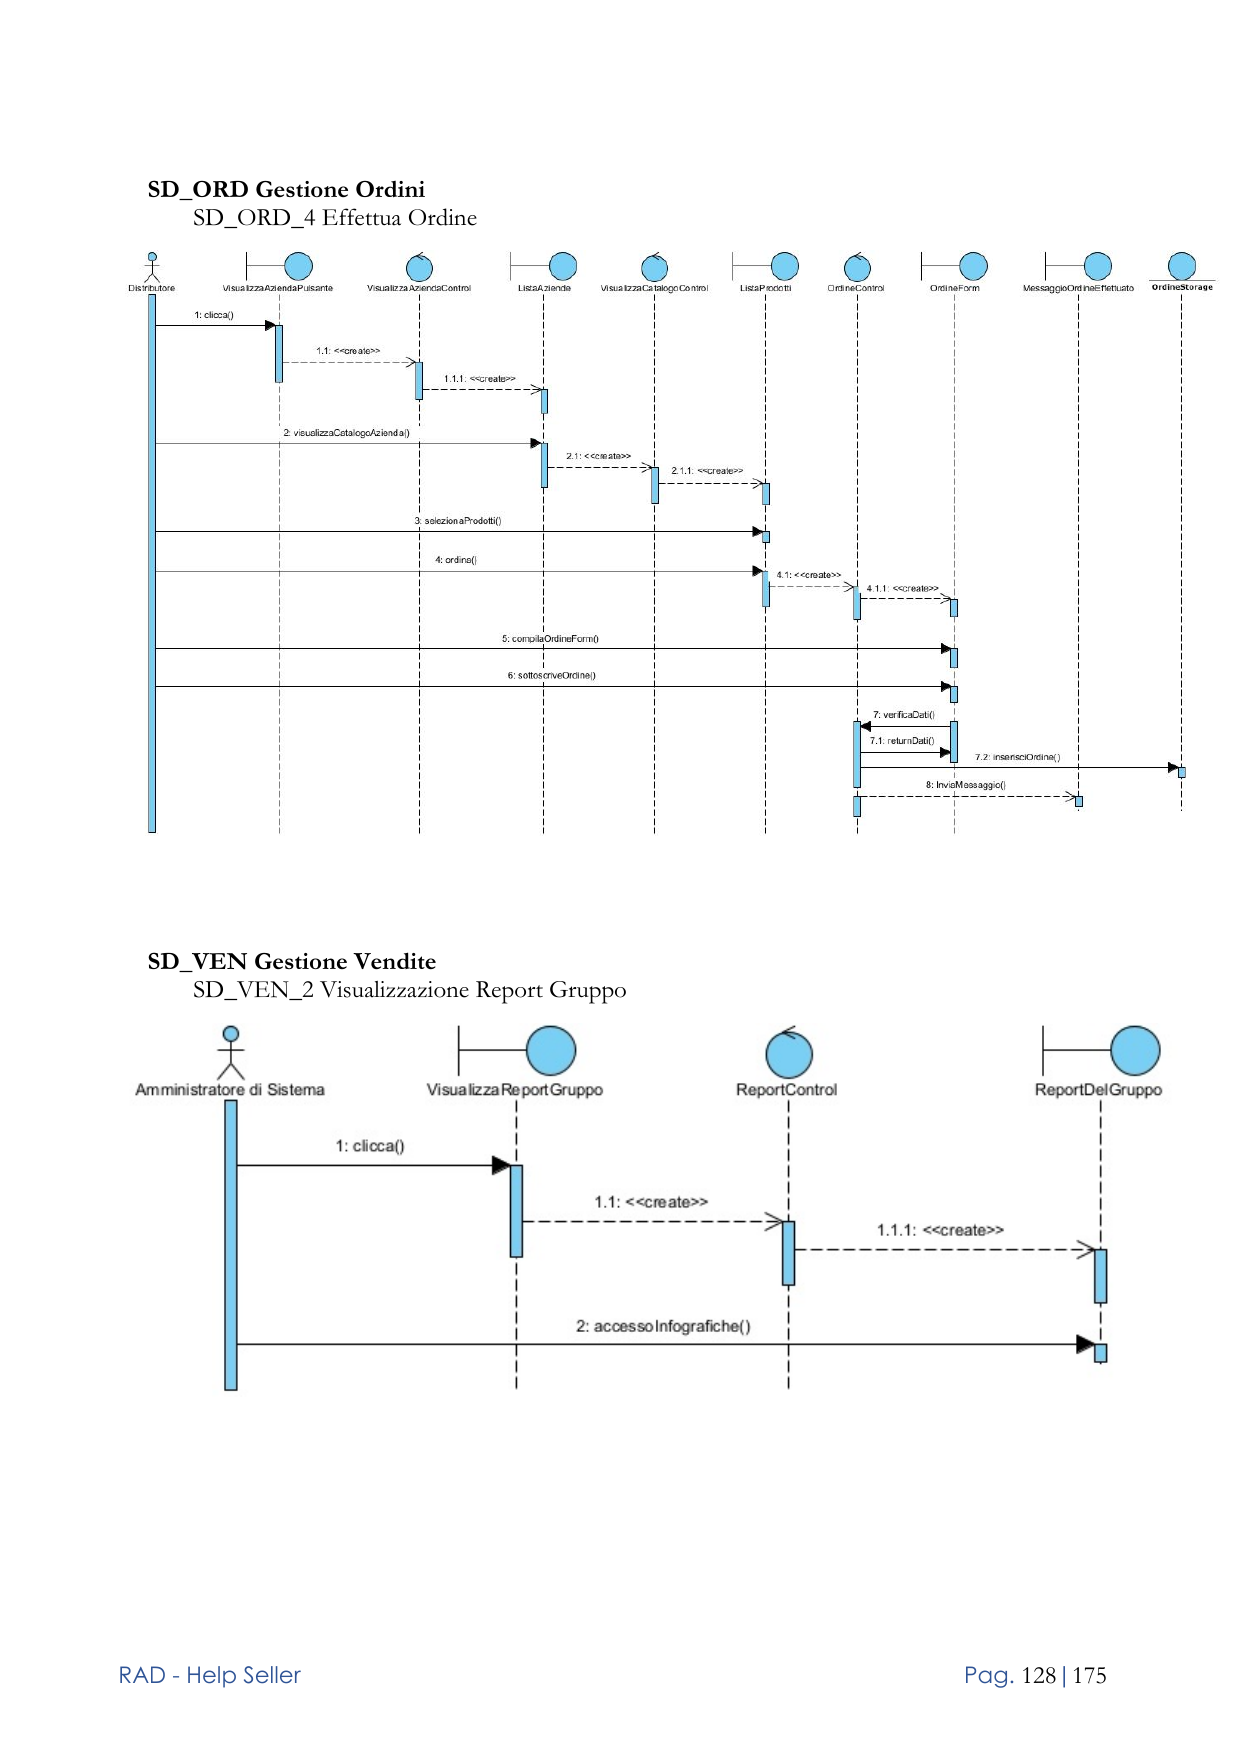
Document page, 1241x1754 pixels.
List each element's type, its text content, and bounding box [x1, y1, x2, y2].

text SD_VEN_2 Visualizzazione Report Gruppo [118, 976, 1122, 1004]
picture [118, 1023, 1186, 1397]
subtitle SD_VEN Gestione Vendite [147, 948, 1122, 976]
picture [118, 250, 1221, 836]
subtitle SD_ORD Gestione Ordini [147, 176, 1122, 204]
text SD_ORD_4 Effettua Ordine [118, 204, 1122, 232]
